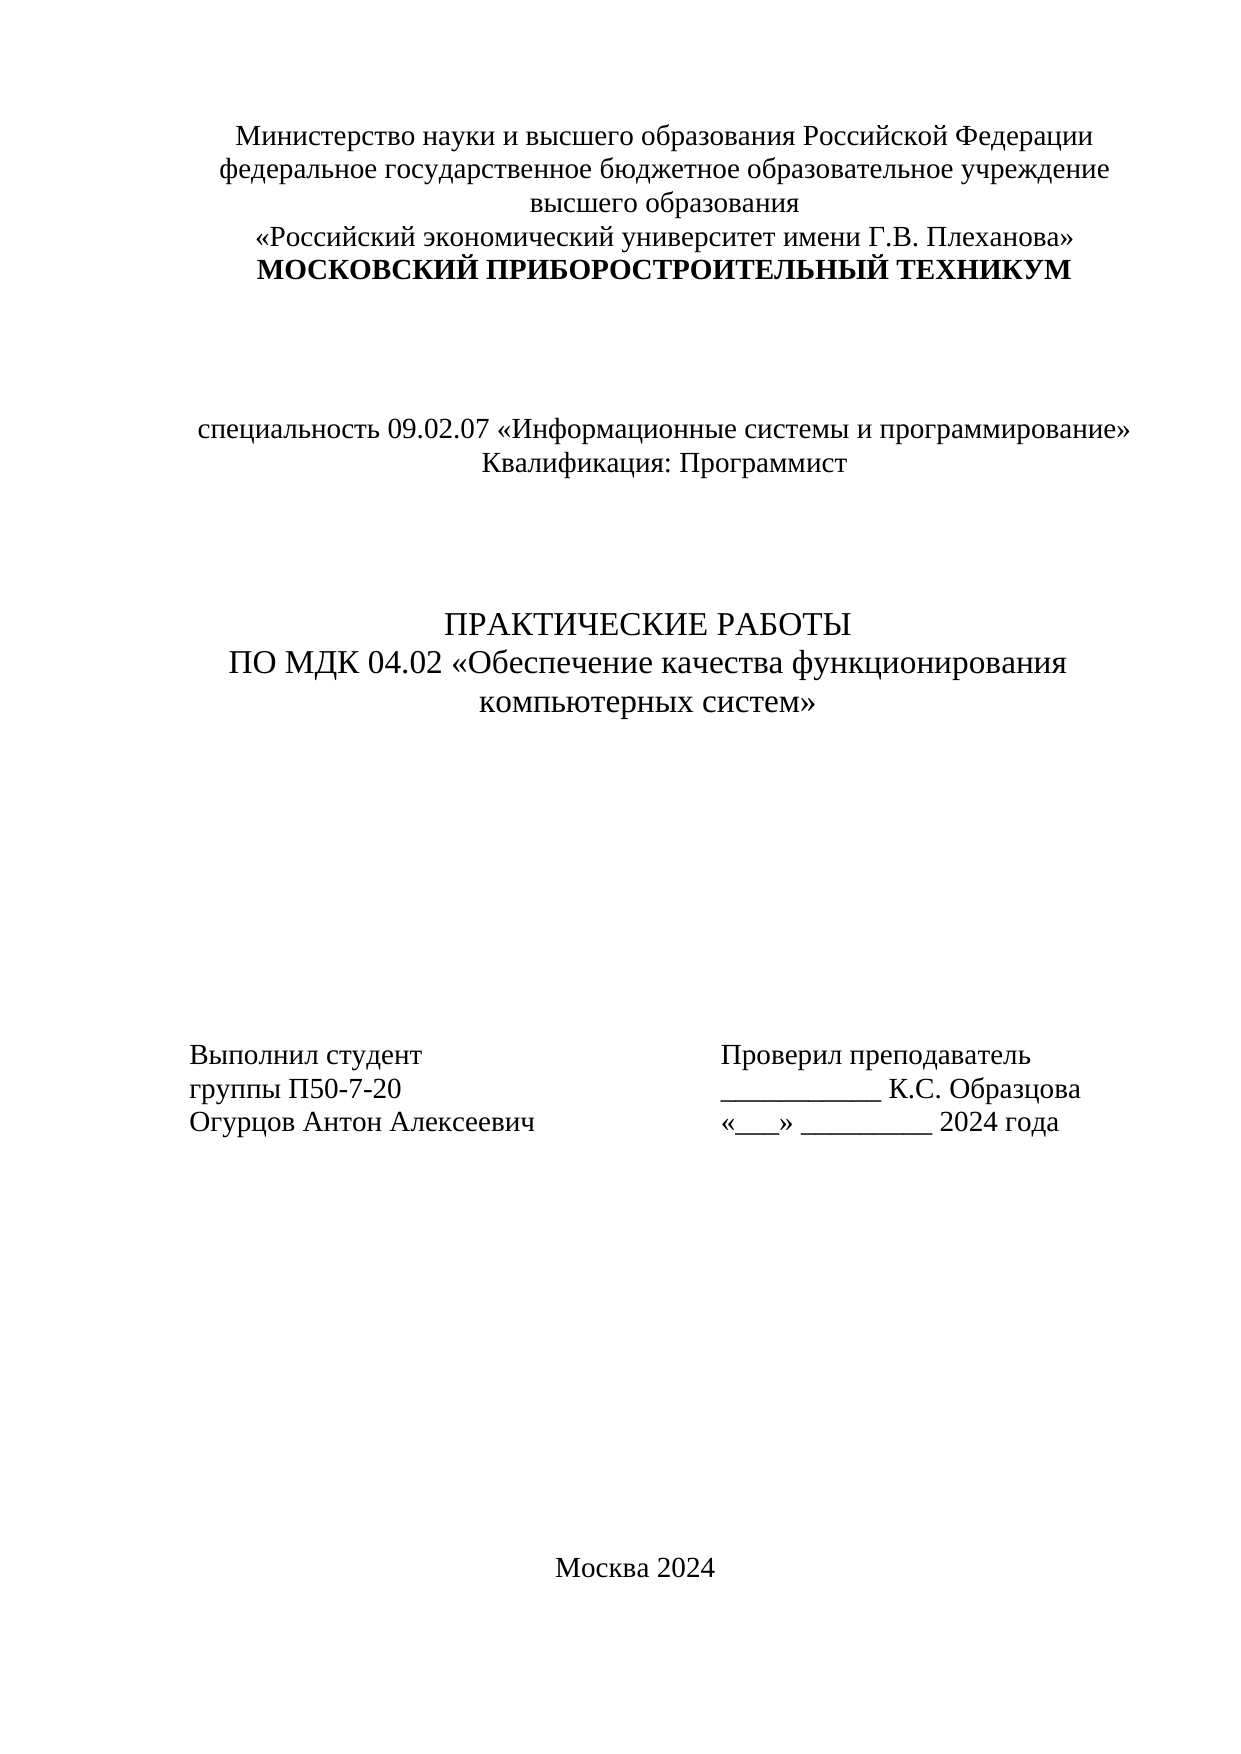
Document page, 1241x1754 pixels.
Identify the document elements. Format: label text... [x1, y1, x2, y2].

text МОСКОВСКИЙ ПРИБОРОСТРОИТЕЛЬНЫЙ ТЕХНИКУМ [177, 252, 1152, 286]
text «Российский экономический университет имени Г.В. Плеханова» [177, 219, 1152, 252]
text ПО МДК 04.02 «Обеспечение качества функционирования компьютерных систем» [177, 642, 1118, 719]
text федеральное государственное бюджетное образовательное учреждение высшего образования [177, 152, 1152, 219]
text Министерство науки и высшего образования Российской Федерации [177, 118, 1152, 152]
table_header Выполнил студент группы П50-7-20 Огурцов Антон Алексеевич [177, 1038, 709, 1208]
text Квалификация: Программист [177, 445, 1152, 478]
text ПРАКТИЧЕСКИЕ РАБОТЫ [177, 604, 1118, 642]
text специальность 09.02.07 «Информационные системы и программирование» [177, 411, 1152, 445]
text Москва 2024 [118, 1551, 1152, 1584]
table_header Проверил преподаватель ___________ К.С. Образцова «___» _________ 2024 года [709, 1038, 1137, 1208]
